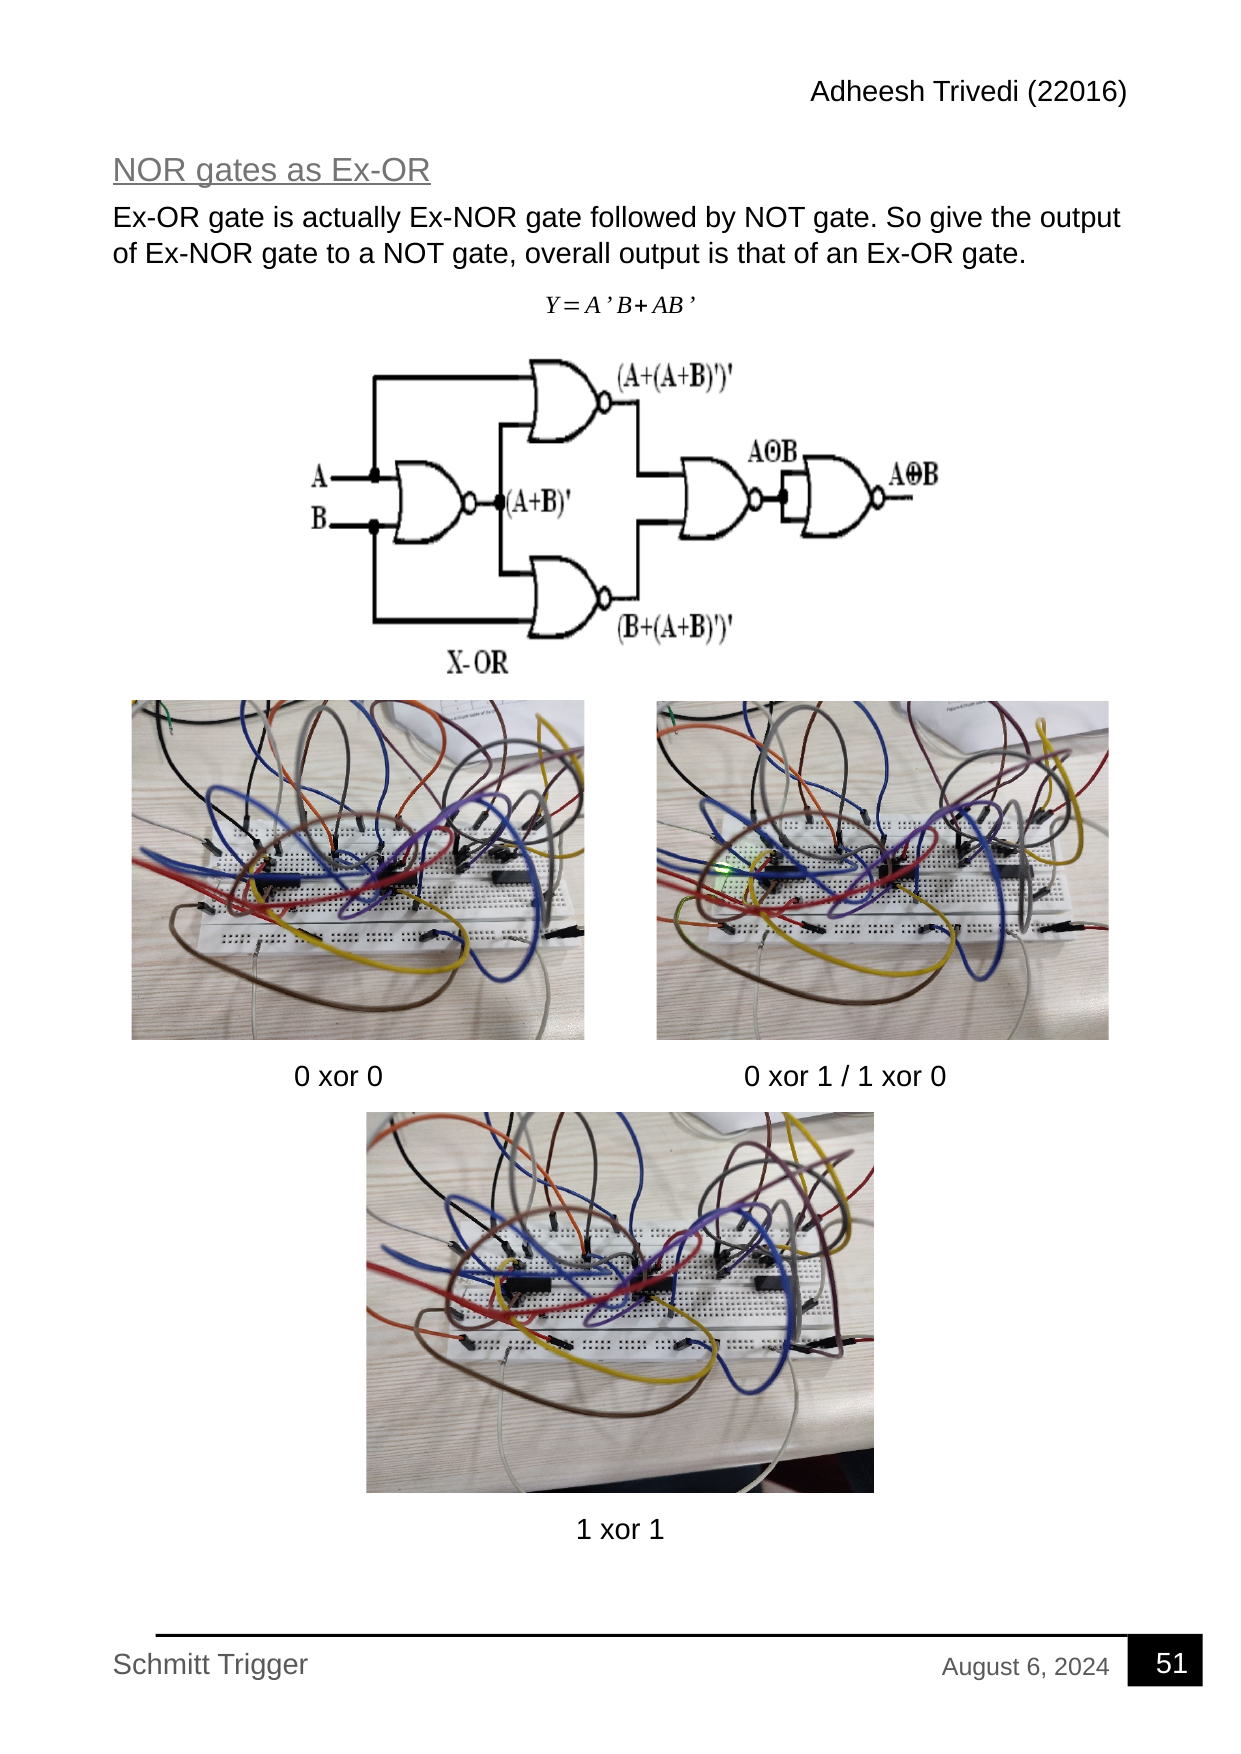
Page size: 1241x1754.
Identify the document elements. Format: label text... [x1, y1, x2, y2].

picture [299, 341, 941, 682]
picture [131, 700, 585, 1040]
text 1 xor 1 [112, 1512, 1128, 1546]
text 0 xor 0 0 xor 1 / 1 xor 0 [112, 1059, 1128, 1093]
picture [366, 1112, 874, 1493]
picture [656, 701, 1109, 1040]
text Ex-OR gate is actually Ex-NOR gate followed by NOT gate. So give the output of Ex-NOR gate to a NOT gate, overall output is that of an Ex-OR gate. [112, 200, 1128, 269]
subtitle NOR gates as Ex-OR [112, 150, 1128, 188]
